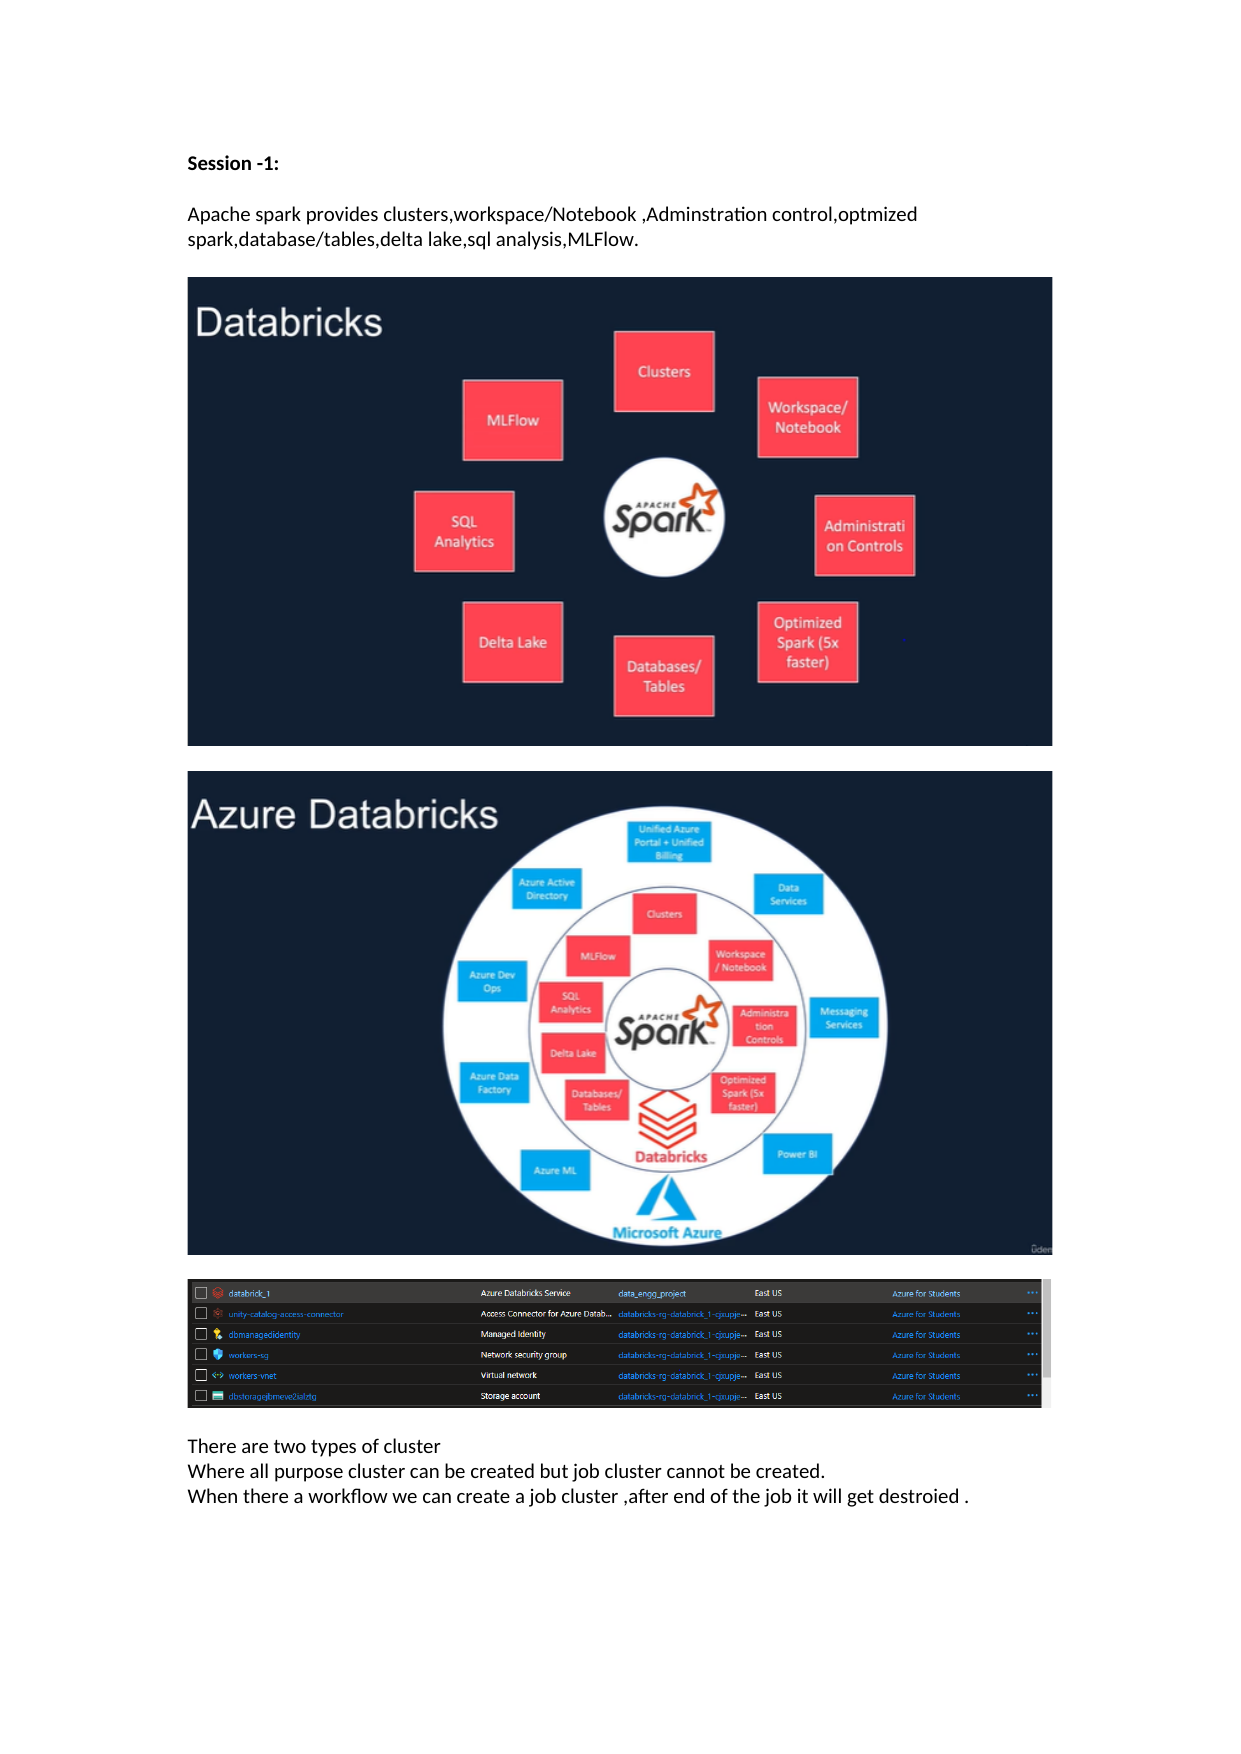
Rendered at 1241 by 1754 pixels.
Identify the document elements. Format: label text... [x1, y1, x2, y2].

text Apache spark provides clusters,workspace/Notebook ,Adminstration control,optmized spark,database/tables,delta lake,sql analysis,MLFlow. [187, 201, 1053, 252]
text There are two types of cluster [187, 1433, 1053, 1458]
text Session -1: [187, 150, 1053, 175]
picture [187, 1279, 1052, 1408]
picture [187, 277, 1053, 746]
text When there a workflow we can create a job cluster ,after end of the job it will get destroied . [187, 1484, 1053, 1509]
picture [187, 771, 1053, 1255]
text Where all purpose cluster can be created but job cluster cannot be created. [187, 1458, 1053, 1484]
